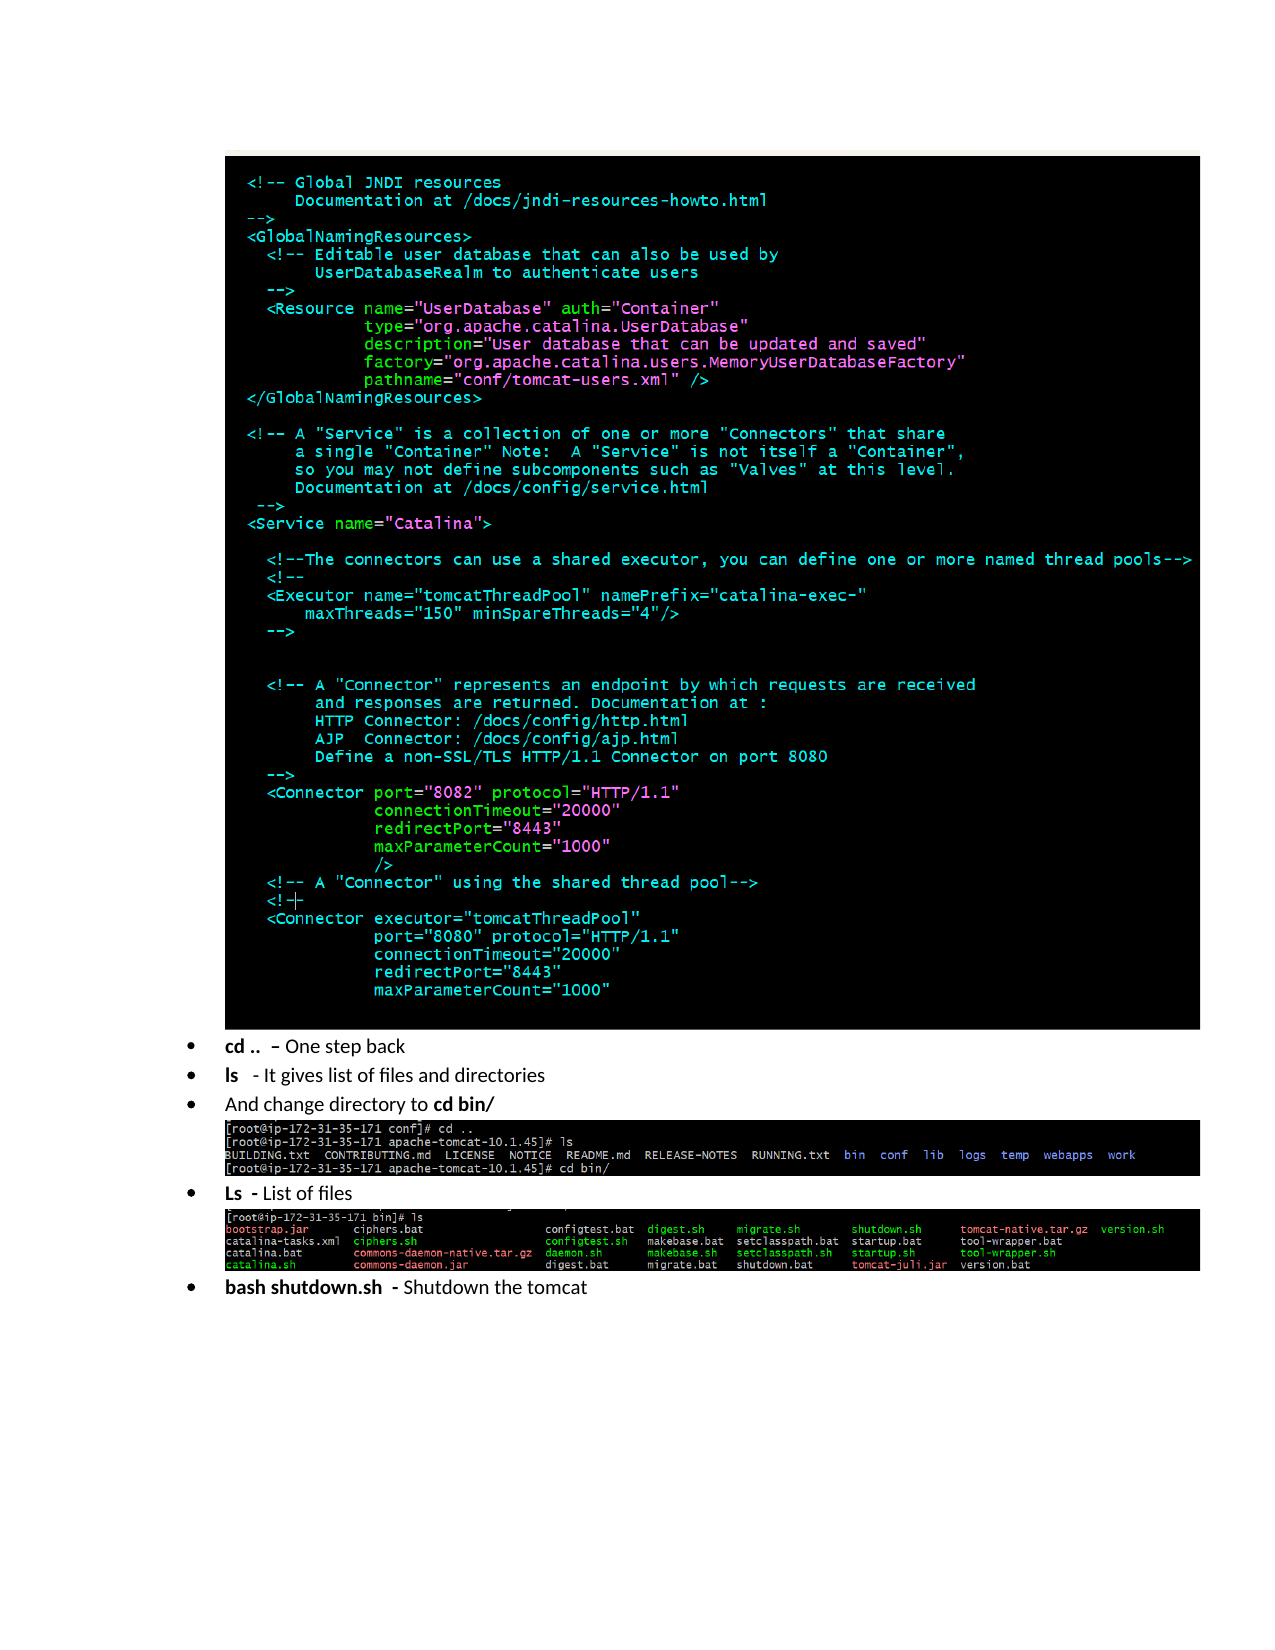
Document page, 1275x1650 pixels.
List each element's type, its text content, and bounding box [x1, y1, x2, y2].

picture [225, 1209, 1200, 1271]
picture [225, 150, 1200, 1030]
list And change directory to cd bin/ [187, 1092, 1125, 1117]
picture [225, 1120, 1200, 1176]
list Ls - List of files [187, 1180, 1125, 1205]
list bash shutdown.sh - Shutdown the tomcat [187, 1274, 1125, 1300]
list cd .. – One step back [187, 1033, 1125, 1059]
list ls - It gives list of files and directories [187, 1062, 1125, 1088]
